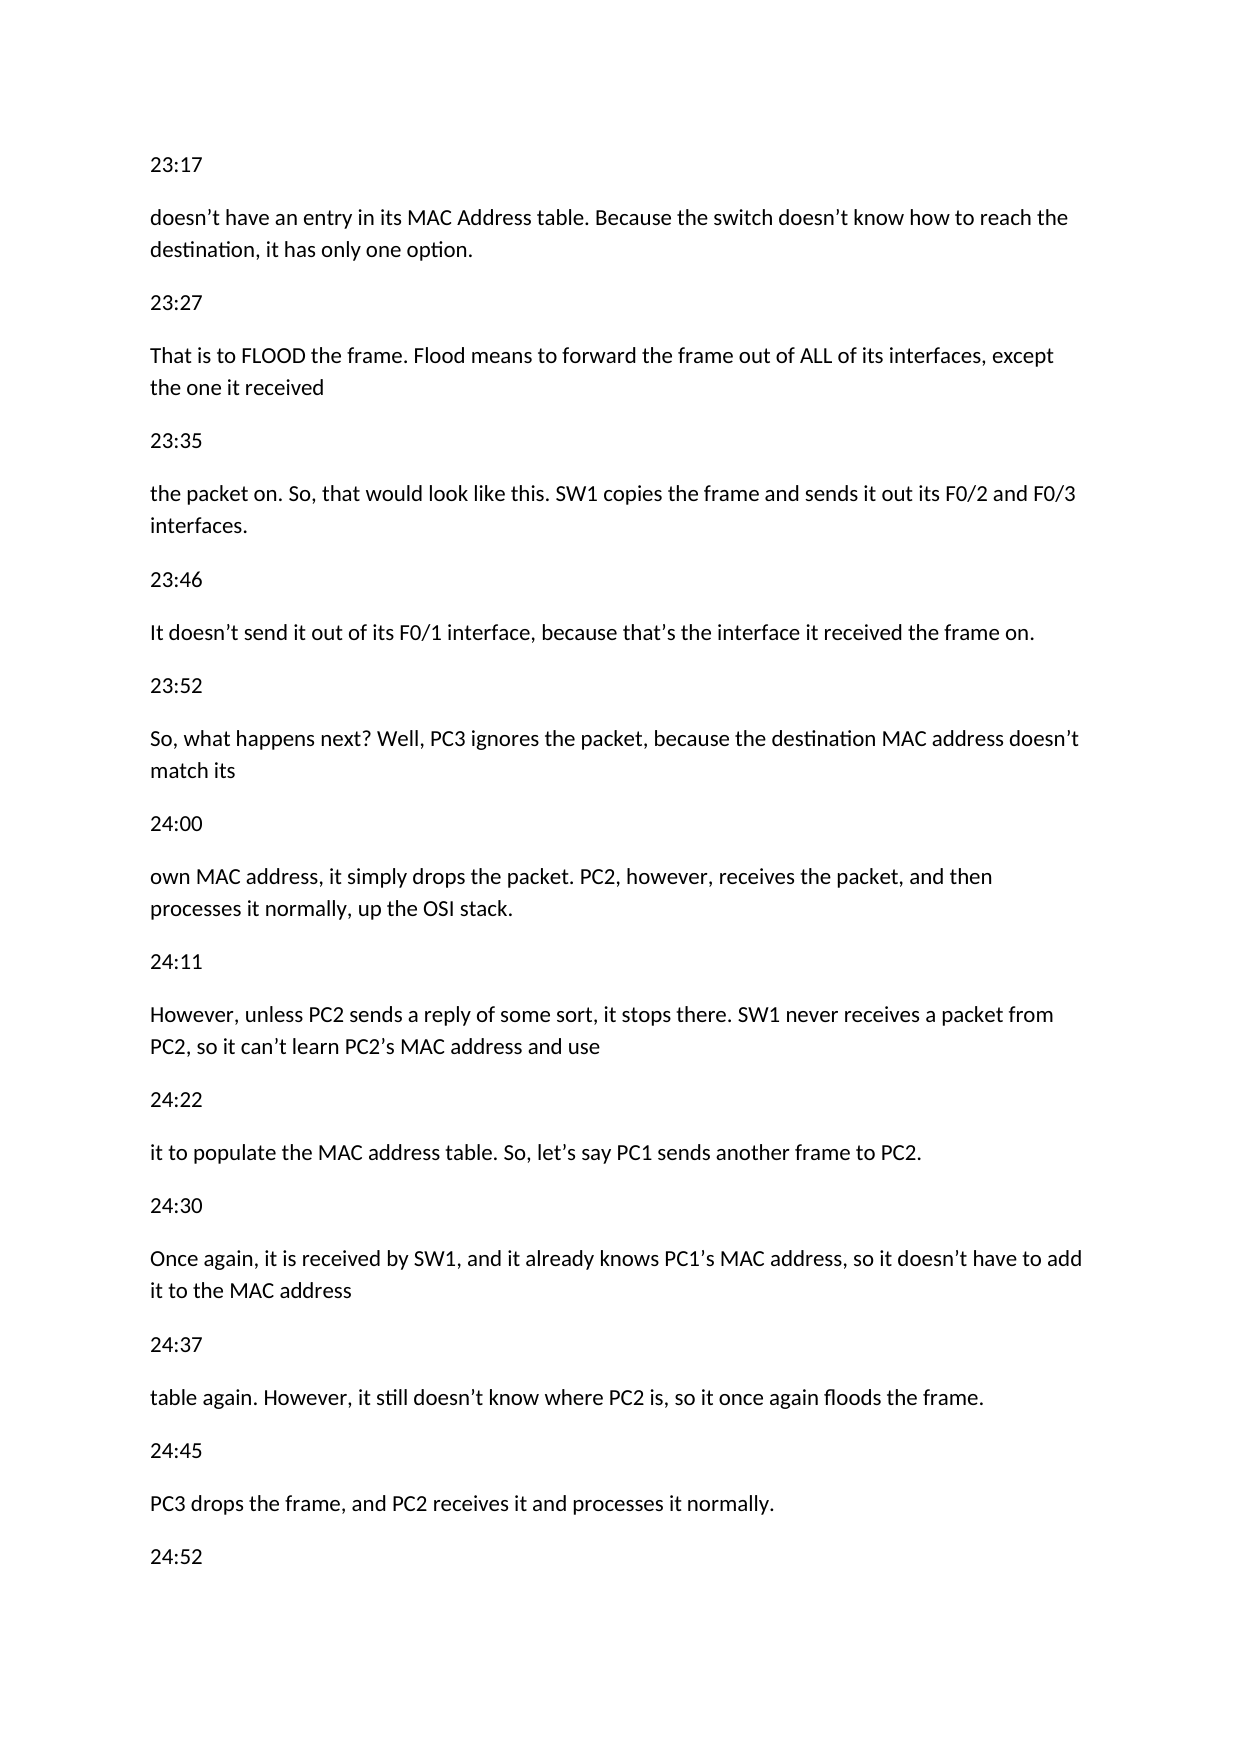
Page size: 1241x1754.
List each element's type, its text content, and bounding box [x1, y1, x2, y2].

text So, what happens next? Well, PC3 ignores the packet, because the destination MAC address doesn’t match its [150, 724, 1090, 784]
text doesn’t have an entry in its MAC Address table. Because the switch doesn’t know how to reach the destination, it has only one option. [150, 203, 1090, 263]
text That is to FLOOD the frame. Flood means to forward the frame out of ALL of its interfaces, except the one it received [150, 341, 1090, 401]
text 24:37 [150, 1330, 1090, 1358]
text 24:52 [150, 1542, 1090, 1570]
text 23:46 [150, 565, 1090, 593]
text it to populate the MAC address table. So, let’s say PC1 sends another frame to PC2. [150, 1138, 1090, 1166]
text own MAC address, it simply drops the packet. PC2, however, receives the packet, and then processes it normally, up the OSI stack. [150, 862, 1090, 922]
text 23:27 [150, 288, 1090, 316]
text However, unless PC2 sends a reply of some sort, it stops there. SW1 never receives a packet from PC2, so it can’t learn PC2’s MAC address and use [150, 1000, 1090, 1060]
text 23:52 [150, 671, 1090, 699]
text 24:45 [150, 1436, 1090, 1464]
text 24:11 [150, 947, 1090, 975]
text 24:30 [150, 1191, 1090, 1219]
text Once again, it is received by SW1, and it already knows PC1’s MAC address, so it doesn’t have to add it to the MAC address [150, 1244, 1090, 1305]
text 24:22 [150, 1085, 1090, 1113]
text the packet on. So, that would look like this. SW1 copies the frame and sends it out its F0/2 and F0/3 interfaces. [150, 479, 1090, 540]
text 24:00 [150, 809, 1090, 837]
text 23:35 [150, 426, 1090, 454]
text PC3 drops the frame, and PC2 receives it and processes it normally. [150, 1489, 1090, 1517]
text It doesn’t send it out of its F0/1 interface, because that’s the interface it received the frame on. [150, 618, 1090, 646]
text 23:17 [150, 150, 1090, 178]
text table again. However, it still doesn’t know where PC2 is, so it once again floods the frame. [150, 1383, 1090, 1411]
